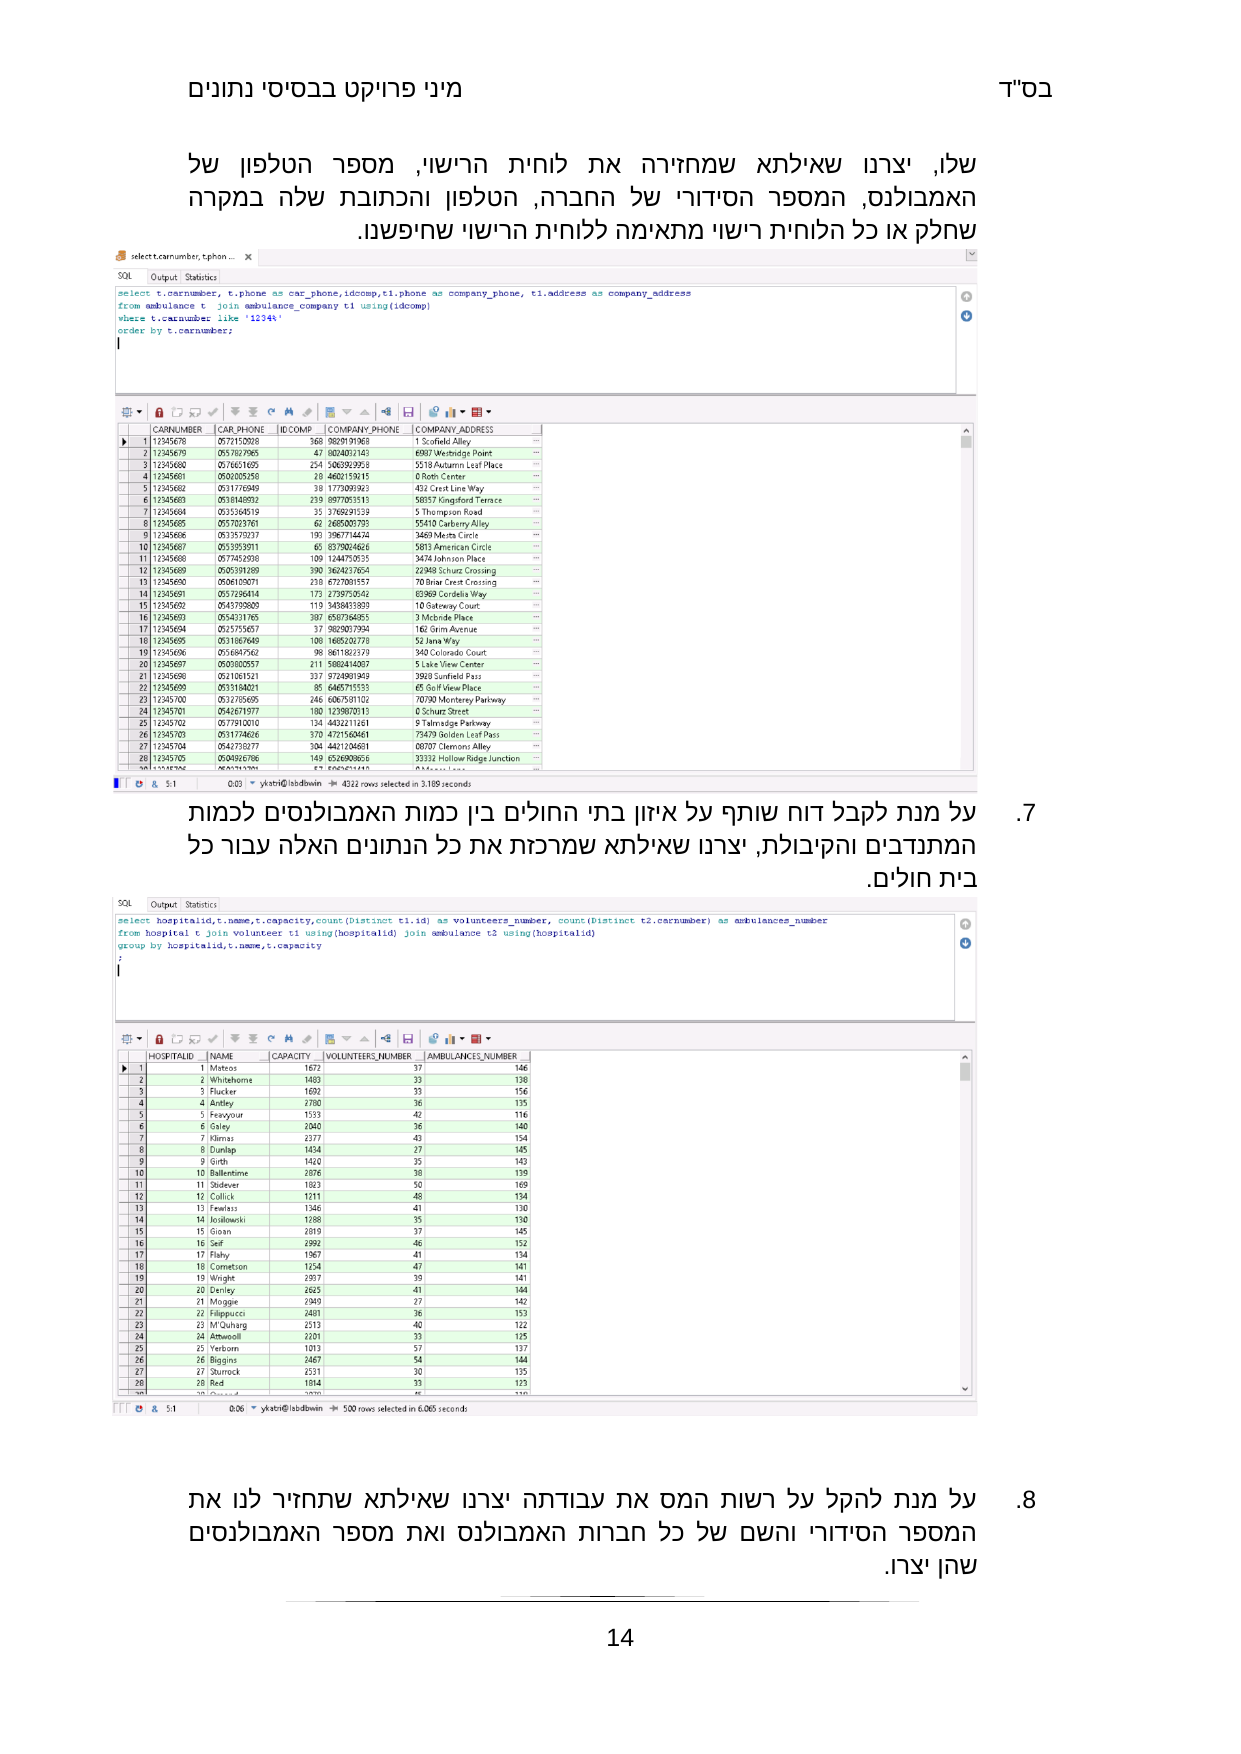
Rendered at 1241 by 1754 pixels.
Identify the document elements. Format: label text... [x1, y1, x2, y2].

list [187, 150, 1015, 245]
picture [112, 897, 978, 1416]
list על מנת לקבל דוח שותף על איזון בתי החולים בין כמות האמבולנסים לכמות המתנדבים והקיבולת, יצרנו שאילתא שמרכזת את כל הנתונים האלה עבור כל בית חולים. [187, 798, 1015, 893]
picture [113, 249, 978, 794]
list על מנת להקל על רשות המס את עבודתה יצרנו שאילתא שתחזיר לנו את המספר הסידורי והשם של כל חברות האמבולנס ואת מספר האמבולנסים שהן יצרו. [187, 1484, 1015, 1579]
